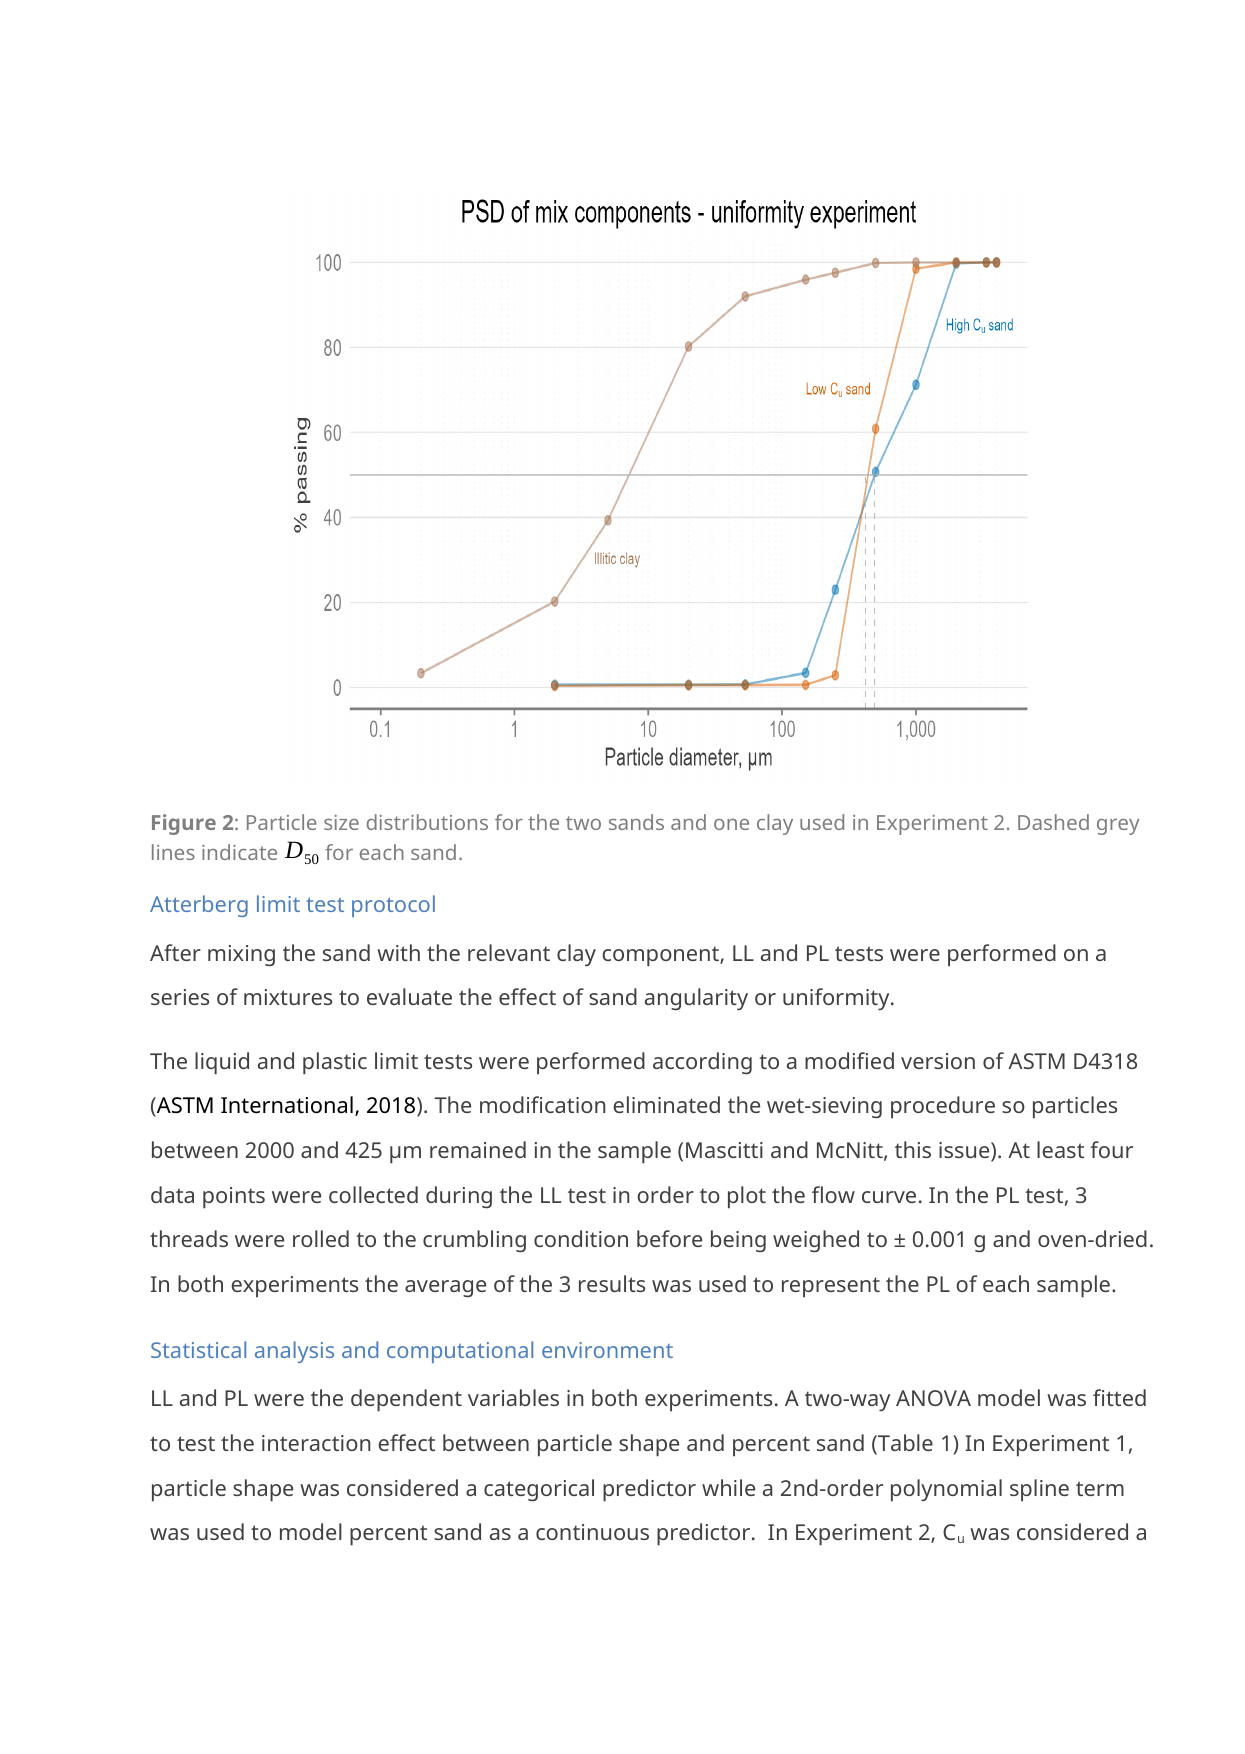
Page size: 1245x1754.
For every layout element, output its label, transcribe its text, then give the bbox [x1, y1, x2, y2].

text Figure : Particle size distributions for the two sands and one clay used in Experiment 2. Dashed grey lines indicate for each sand. [150, 808, 1170, 868]
picture [285, 187, 1035, 788]
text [150, 1383, 1170, 1547]
text After mixing the sand with the relevant clay component, LL and PL tests were performed on a series of mixtures to evaluate the effect of sand angularity or uniformity. [150, 937, 1170, 1012]
subtitle Atterberg limit test protocol [150, 889, 1170, 919]
subtitle Statistical analysis and computational environment [150, 1334, 1170, 1364]
text The liquid and plastic limit tests were performed according to a modified version of ASTM D4318 (ASTM International, 2018). The modification eliminated the wet-sieving procedure so particles between 2000 and 425 μm remained in the sample (Mascitti and McNitt, this issue). At least four data points were collected during the LL test in order to plot the flow curve. In the PL test, 3 threads were rolled to the crumbling condition before being weighed to ± 0.001 g and oven-dried. In both experiments the average of the 3 results was used to represent the PL of each sample. [150, 1046, 1170, 1299]
